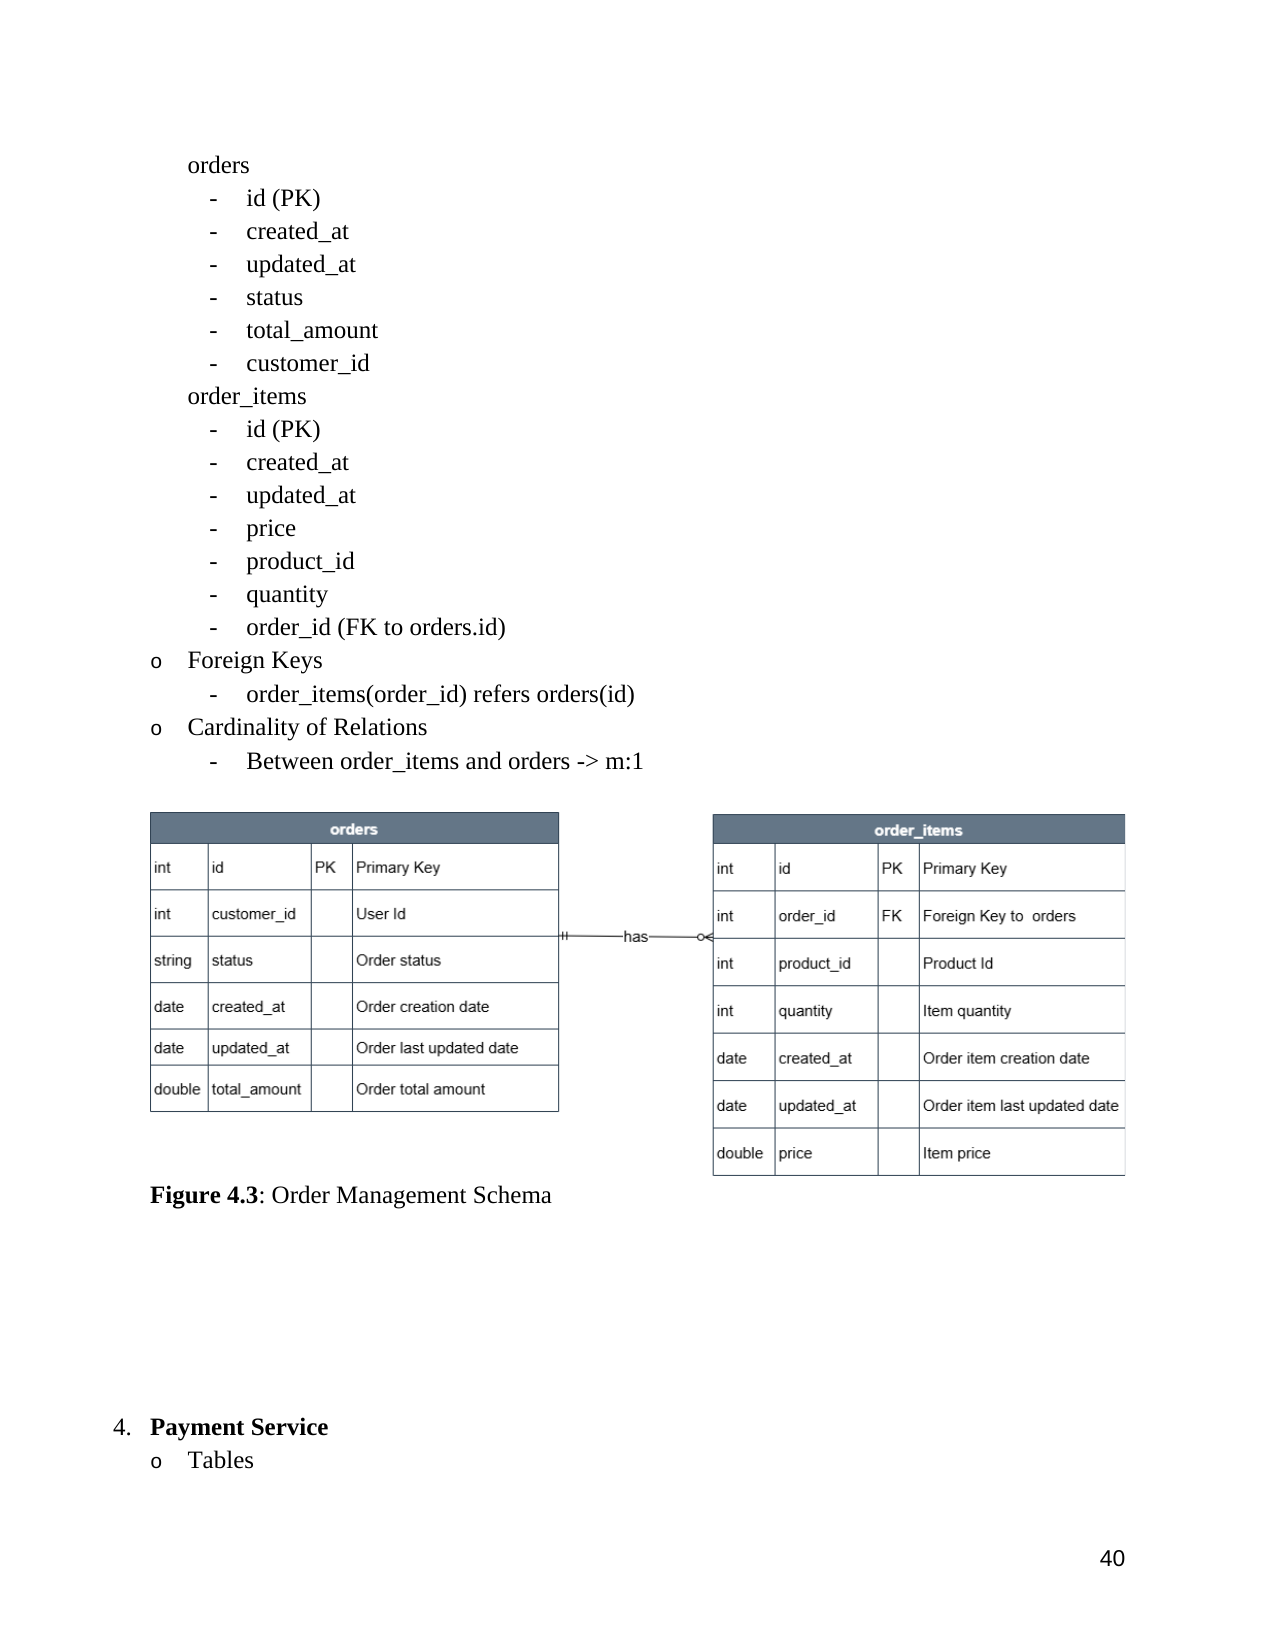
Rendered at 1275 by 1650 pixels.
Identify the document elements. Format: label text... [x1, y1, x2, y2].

picture [150, 812, 1125, 1177]
list product_id [209, 546, 1125, 575]
list total_amount [209, 315, 1125, 344]
list Tables [150, 1445, 1125, 1474]
list id (PK) [209, 414, 1125, 443]
list order_items(order_id) refers orders(id) [209, 679, 1125, 708]
list created_at [209, 447, 1125, 476]
text order_items [187, 381, 1125, 410]
text orders [187, 150, 1125, 179]
list Payment Service [113, 1412, 1125, 1441]
list updated_at [209, 249, 1125, 278]
list id (PK) [209, 183, 1125, 212]
list Cardinality of Relations [150, 712, 1125, 742]
list Foreign Keys [150, 645, 1125, 675]
list quantity [209, 579, 1125, 608]
list status [209, 282, 1125, 311]
list customer_id [209, 348, 1125, 377]
list created_at [209, 216, 1125, 245]
list updated_at [209, 480, 1125, 509]
text Figure 4.3: Order Management Schema [150, 1181, 1125, 1209]
list order_id (FK to orders.id) [209, 612, 1125, 641]
list Between order_items and orders -> m:1 [209, 746, 1125, 775]
list price [209, 513, 1125, 542]
